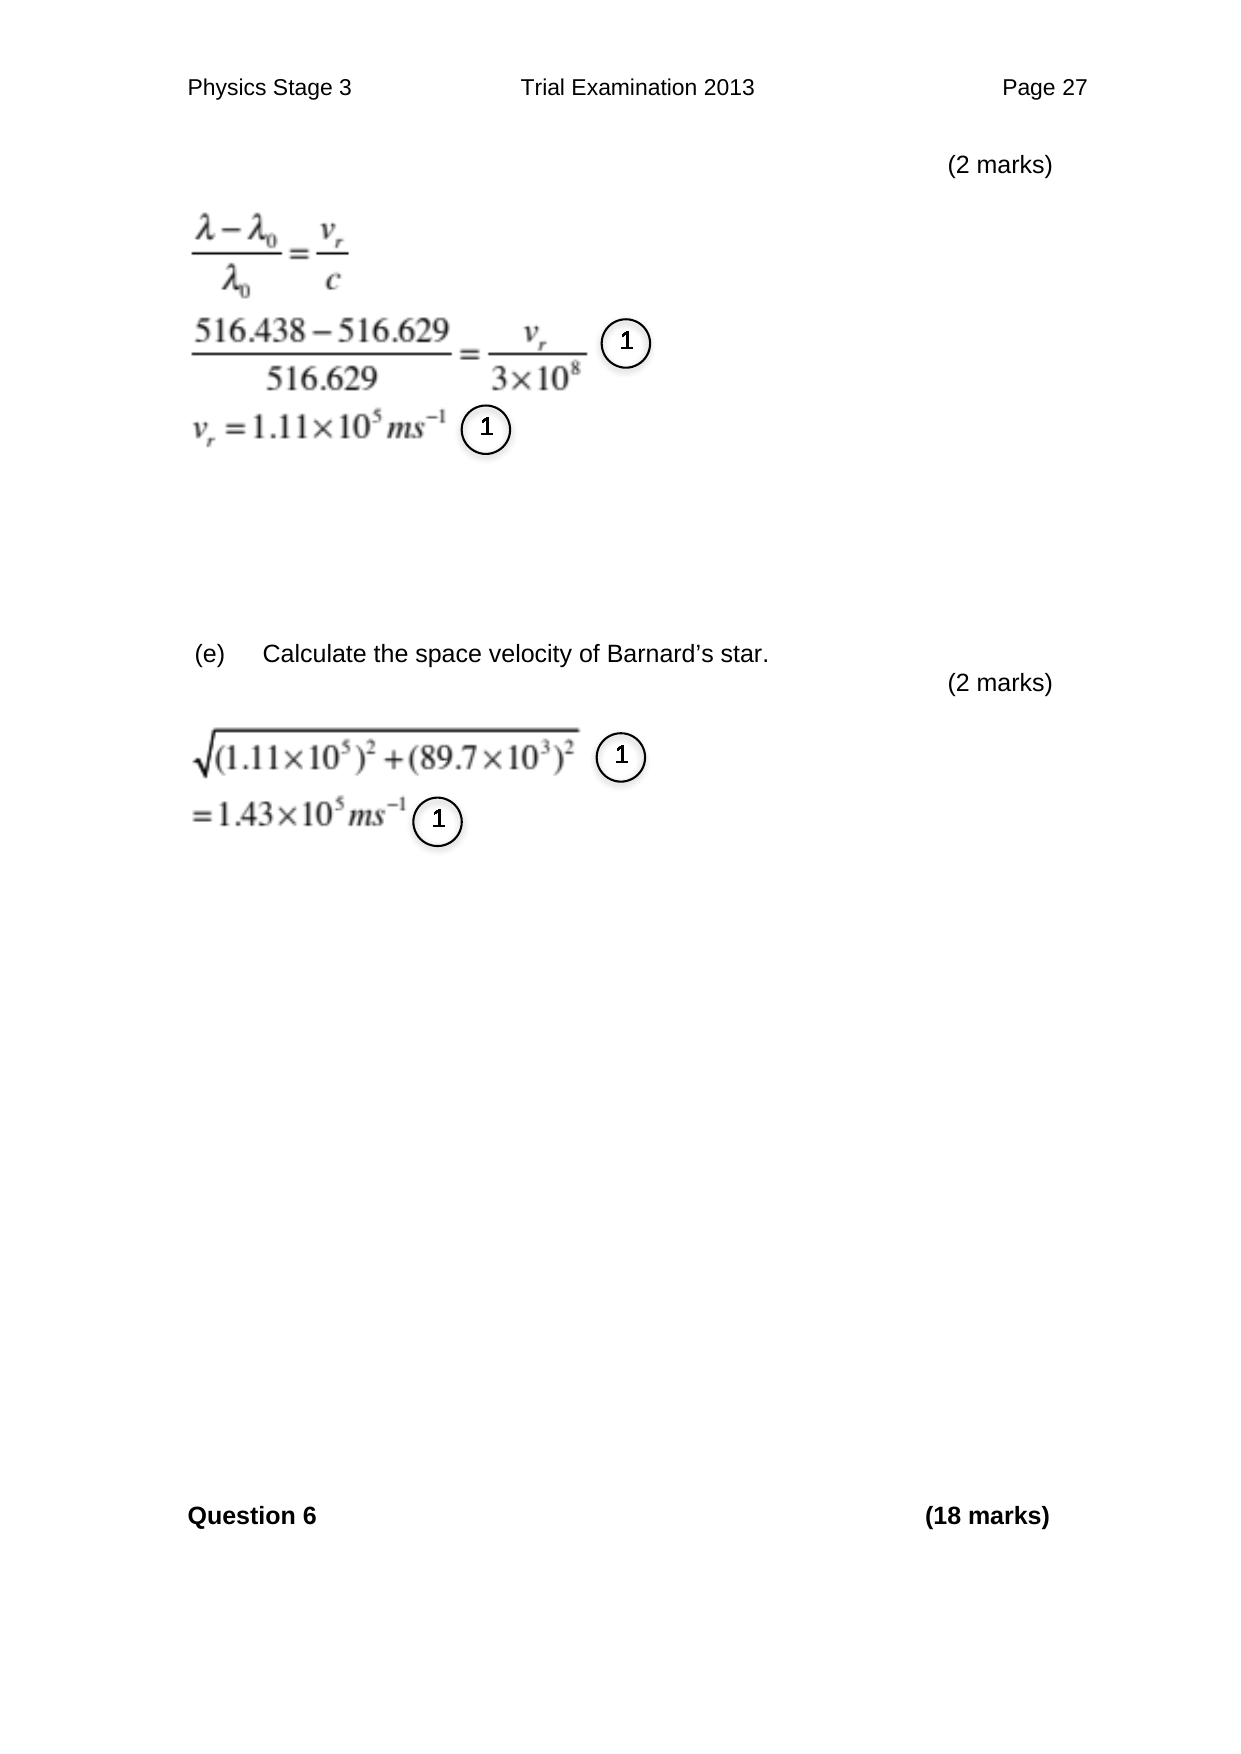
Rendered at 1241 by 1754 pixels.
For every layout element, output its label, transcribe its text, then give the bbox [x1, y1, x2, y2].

text (2 marks) [187, 150, 1053, 179]
text (2 marks) [187, 667, 1053, 696]
text Question 6 (18 marks) [187, 1501, 1053, 1530]
text (e) Calculate the space velocity of Barnard’s star. [187, 639, 1053, 667]
